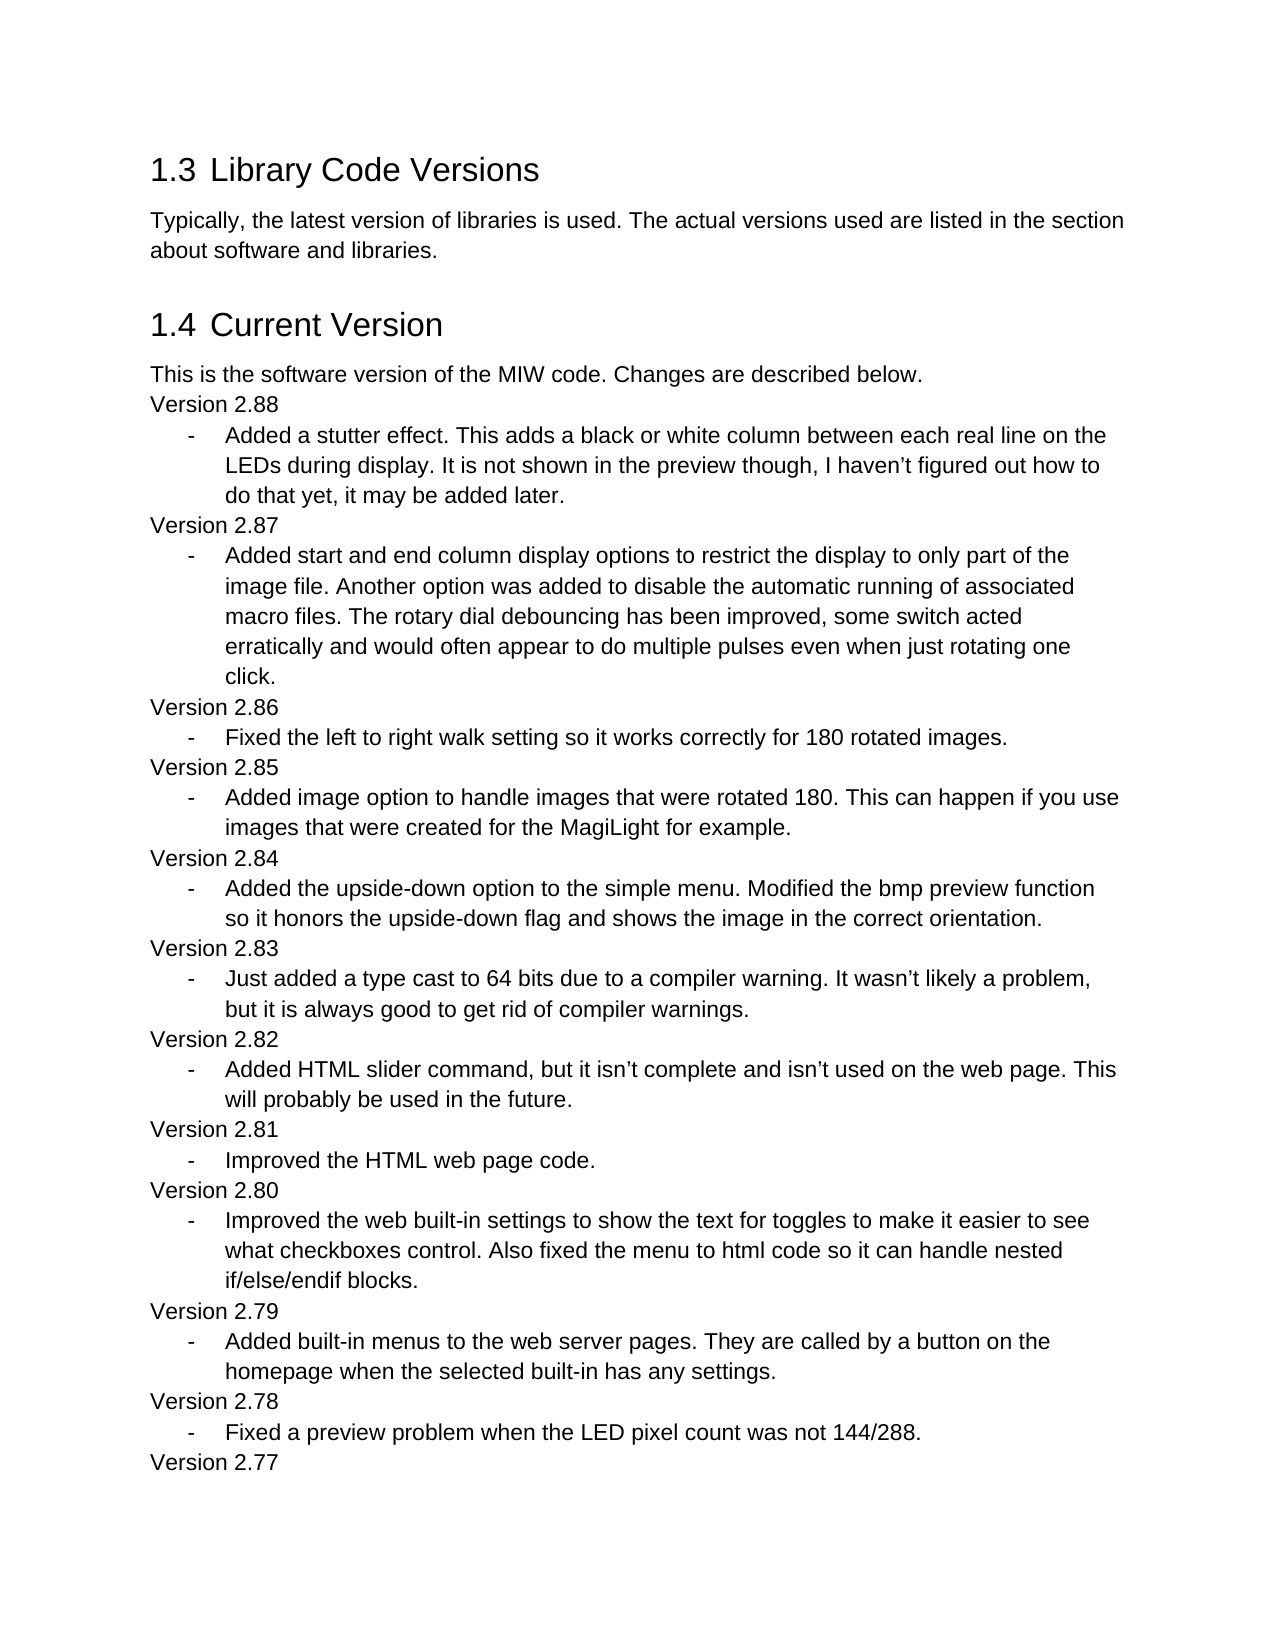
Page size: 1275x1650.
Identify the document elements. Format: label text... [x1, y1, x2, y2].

text Version 2.81 [150, 1116, 1125, 1143]
subtitle Current Version [150, 304, 1125, 343]
text Version 2.80 [150, 1177, 1125, 1203]
list Improved the HTML web page code. [187, 1147, 1125, 1173]
text Version 2.86 [150, 693, 1125, 720]
text Typically, the latest version of libraries is used. The actual versions used are listed in the section about software and libraries. [150, 207, 1125, 263]
list Improved the web built-in settings to show the text for toggles to make it easier to see what checkboxes control. Also fixed the menu to html code so it can handle nested if/else/endif blocks. [187, 1207, 1125, 1294]
list Fixed the left to right walk setting so it works correctly for 180 rotated images. [187, 724, 1125, 750]
list Just added a type cast to 64 bits due to a compiler warning. It wasn’t likely a problem, but it is always good to get rid of compiler warnings. [187, 965, 1125, 1022]
text Version 2.77 [150, 1449, 1125, 1475]
text Version 2.78 [150, 1388, 1125, 1415]
text Version 2.84 [150, 844, 1125, 871]
text Version 2.87 [150, 512, 1125, 539]
list Added a stutter effect. This adds a black or white column between each real line on the LEDs during display. It is not shown in the preview though, I haven’t figured out how to do that yet, it may be added later. [187, 422, 1125, 508]
list Added HTML slider command, but it isn’t complete and isn’t used on the web page. This will probably be used in the future. [187, 1056, 1125, 1113]
text Version 2.79 [150, 1298, 1125, 1324]
text Version 2.83 [150, 935, 1125, 962]
list Added the upside-down option to the simple menu. Modified the bmp preview function so it honors the upside-down flag and shows the image in the correct orientation. [187, 875, 1125, 931]
text This is the software version of the MIW code. Changes are described below. [150, 361, 1125, 388]
text Version 2.85 [150, 754, 1125, 780]
list Added start and end column display options to restrict the display to only part of the image file. Another option was added to disable the automatic running of associated macro files. The rotary dial debouncing has been improved, some switch acted erratically and would often appear to do multiple pulses even when just rotating one click. [187, 542, 1125, 690]
list Fixed a preview problem when the LED pixel count was not 144/288. [187, 1418, 1125, 1445]
subtitle Library Code Versions [150, 150, 1125, 188]
list Added built-in menus to the web server pages. They are called by a button on the homepage when the selected built-in has any settings. [187, 1328, 1125, 1384]
text Version 2.88 [150, 391, 1125, 418]
list Added image option to handle images that were rotated 180. This can happen if you use images that were created for the MagiLight for example. [187, 784, 1125, 841]
text Version 2.82 [150, 1026, 1125, 1052]
